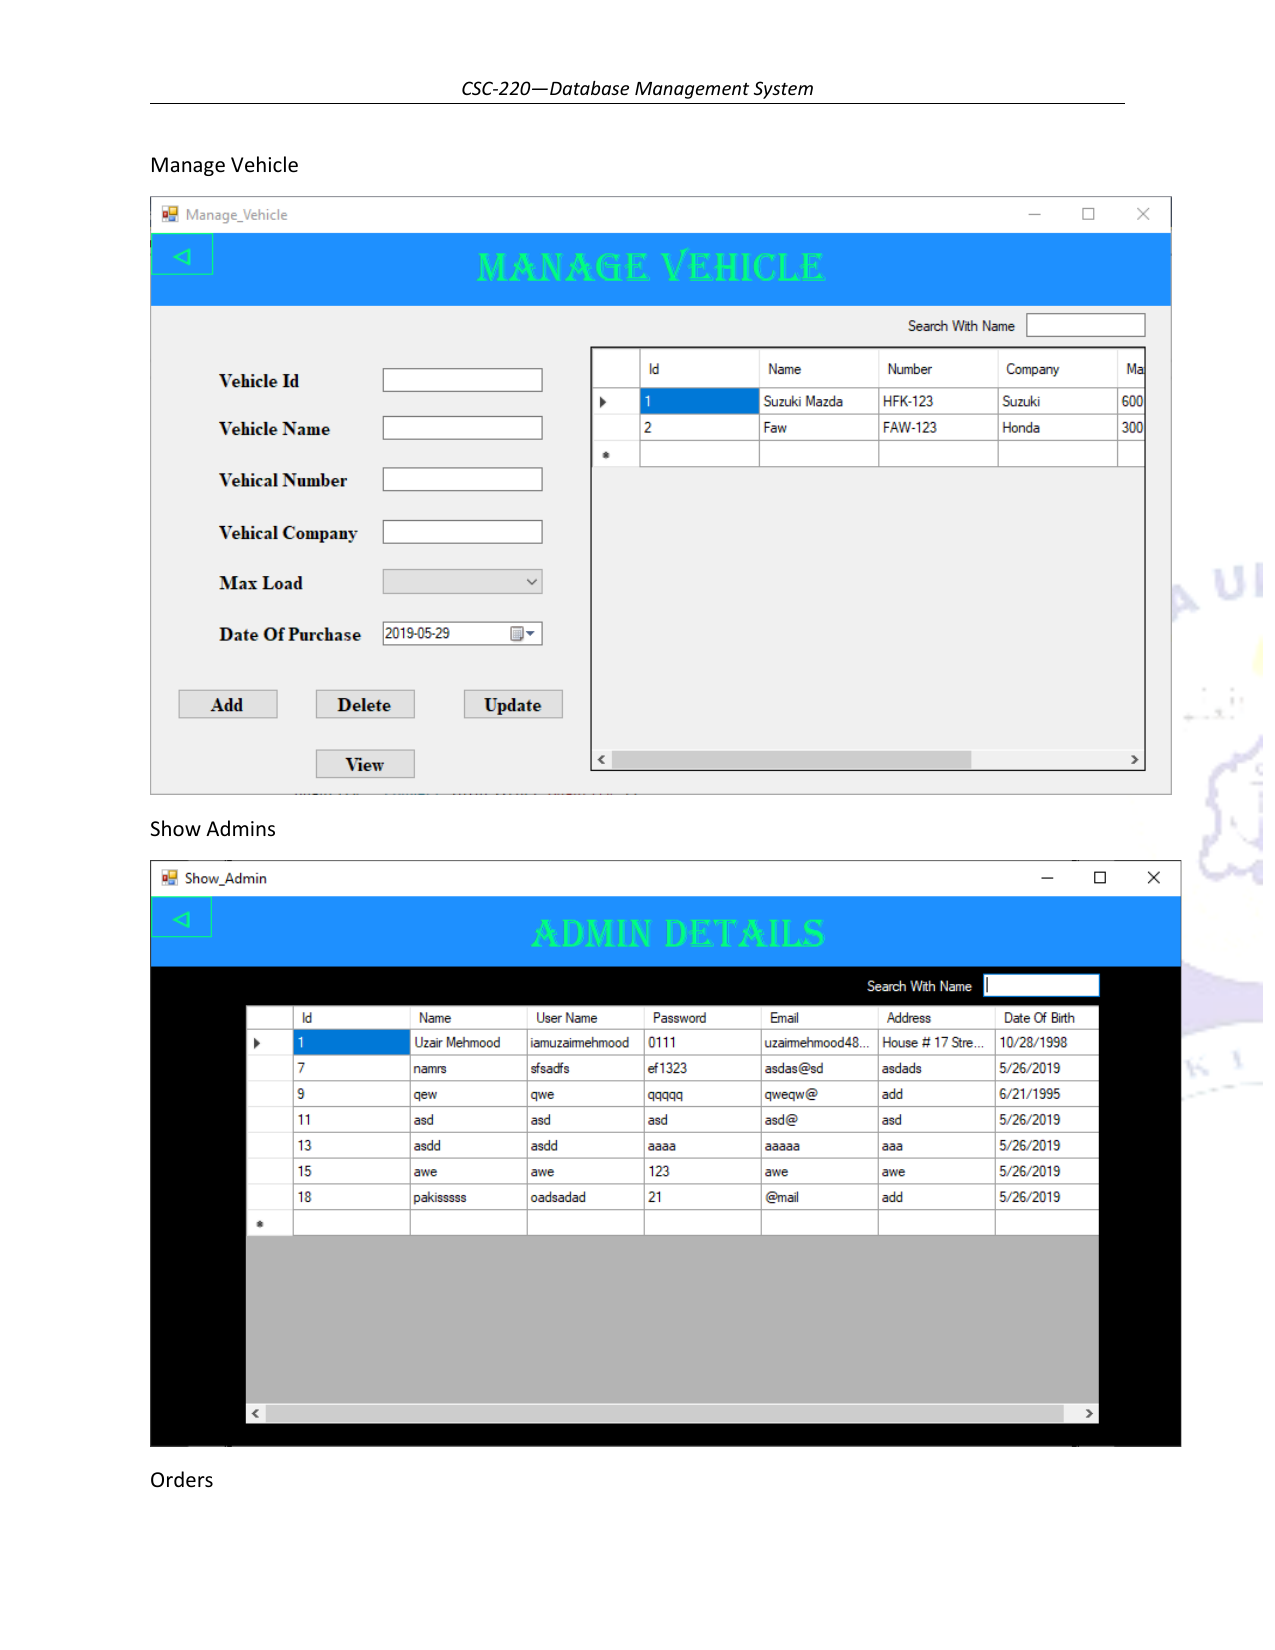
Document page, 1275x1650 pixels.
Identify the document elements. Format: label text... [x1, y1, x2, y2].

picture [150, 196, 1172, 795]
picture [150, 860, 1182, 1447]
text Orders [150, 1465, 1125, 1493]
text Manage Vehicle [150, 150, 1125, 178]
text Show Admins [150, 814, 1125, 842]
